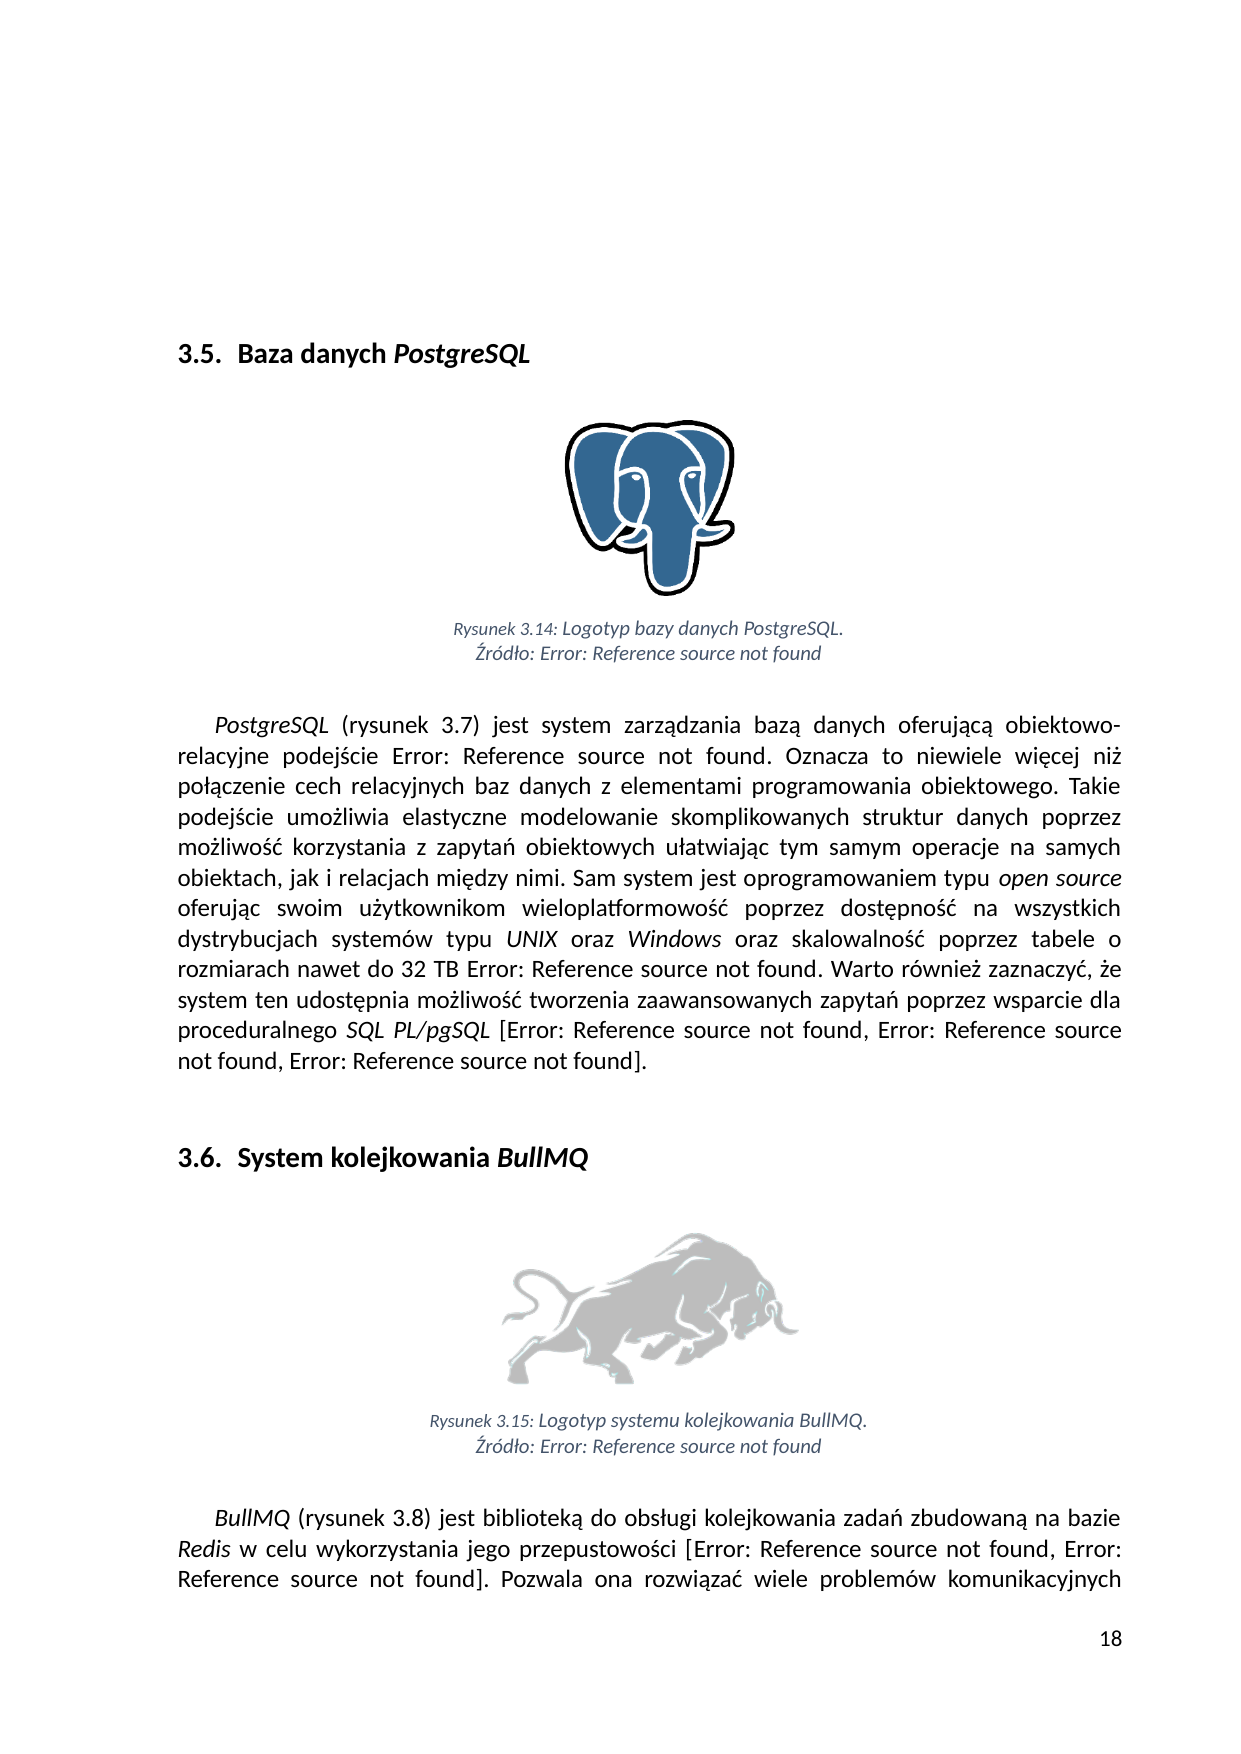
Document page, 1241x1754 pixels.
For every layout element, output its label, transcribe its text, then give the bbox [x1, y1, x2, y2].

picture [564, 420, 735, 596]
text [177, 1502, 1122, 1594]
subtitle System kolejkowania BullMQ [177, 1139, 1122, 1175]
picture [494, 1224, 805, 1389]
subtitle Baza danych PostgreSQL [177, 335, 1122, 371]
